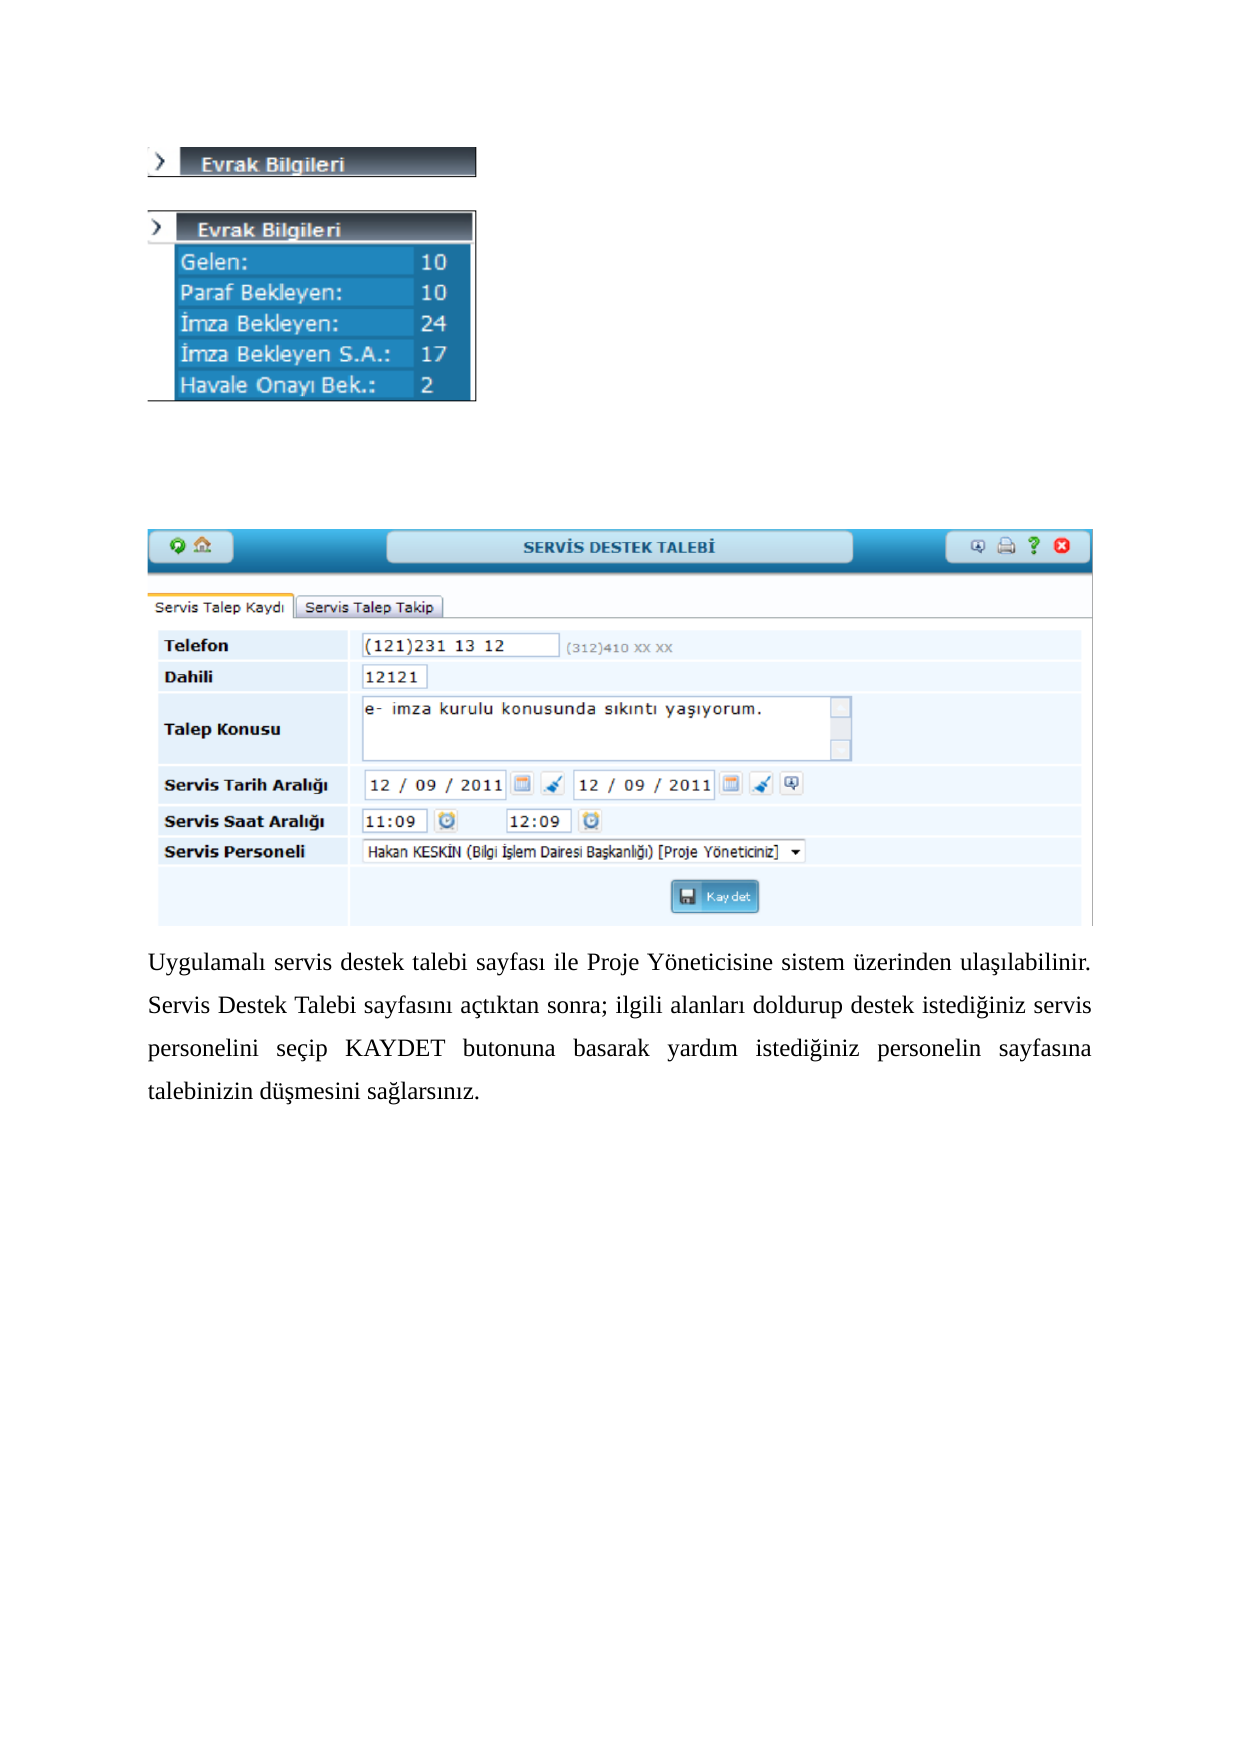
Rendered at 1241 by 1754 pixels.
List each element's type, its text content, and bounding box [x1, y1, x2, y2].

picture [147, 147, 483, 409]
picture [147, 529, 1093, 926]
text Uygulamalı servis destek talebi sayfası ile Proje Yöneticisine sistem üzerinden ulaşılabilinir. Servis Destek Talebi sayfasını açtıktan sonra; ilgili alanları doldurup destek istediğiniz servis personelini seçip KAYDET butonuna basarak yardım istediğiniz personelin sayfasına talebinizin düşmesini sağlarsınız. [148, 947, 1093, 1105]
